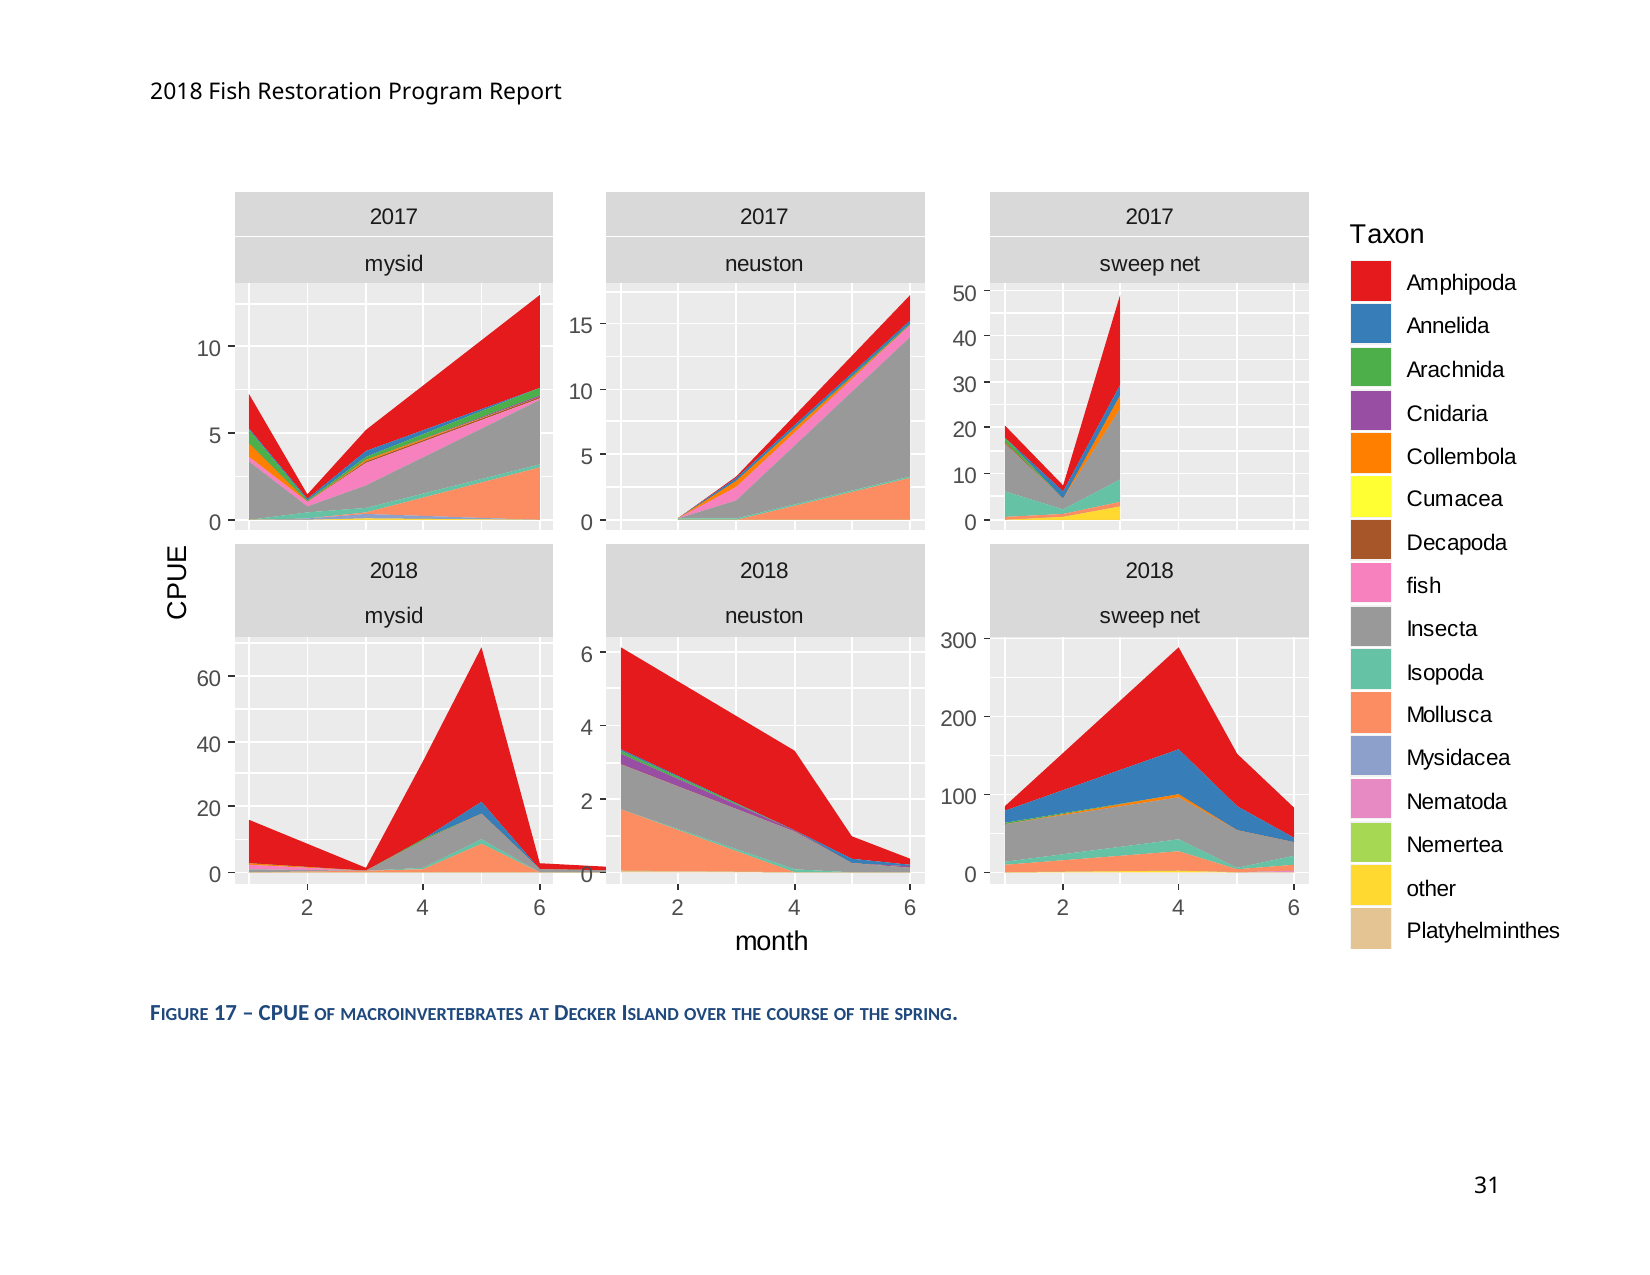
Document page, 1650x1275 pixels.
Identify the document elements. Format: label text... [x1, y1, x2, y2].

text Figure 17 – CPUE of macroinvertebrates at Decker Island over the course of the spring. [150, 998, 1500, 1026]
